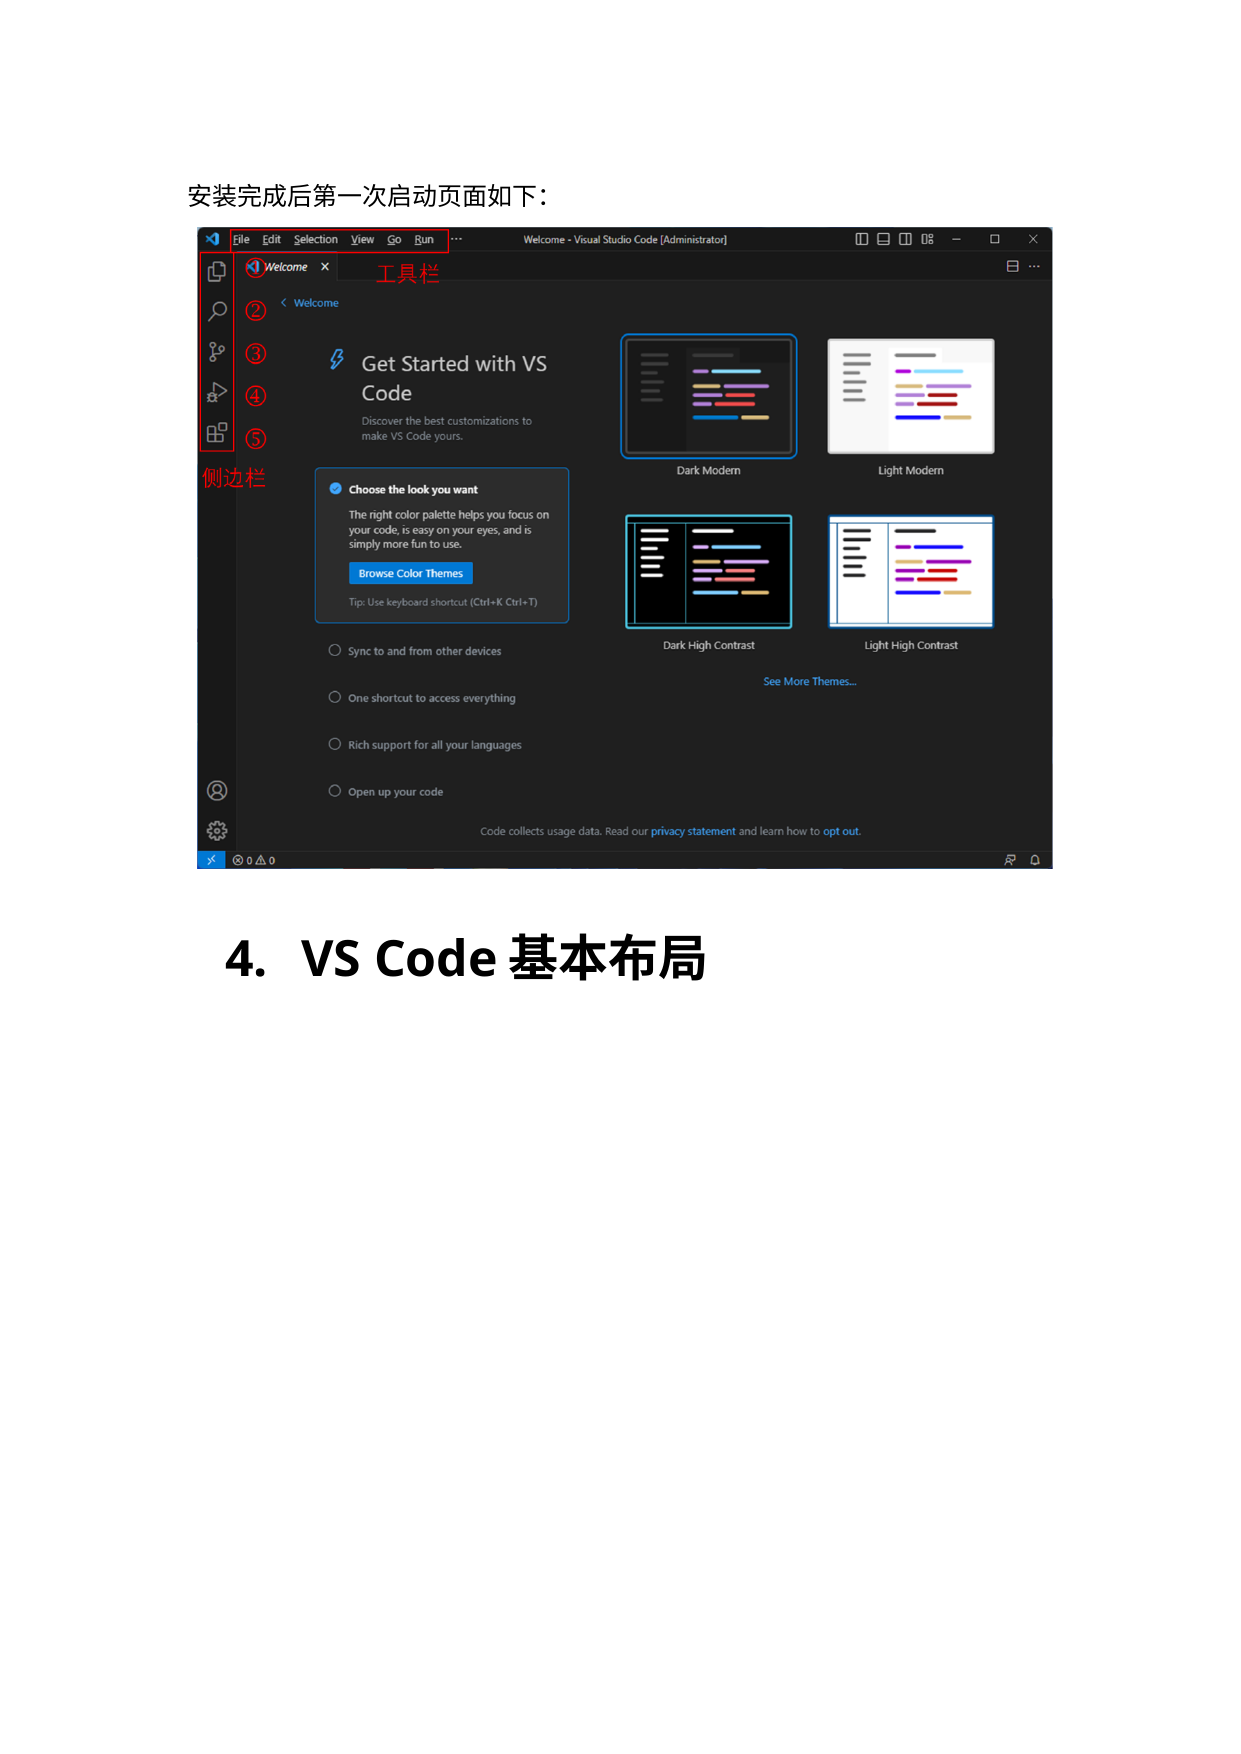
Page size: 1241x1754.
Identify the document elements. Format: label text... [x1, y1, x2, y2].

list VS Code基本布局 [225, 906, 1053, 1004]
picture [187, 227, 1053, 869]
text 安装完成后第一次启动页面如下： [187, 162, 1053, 227]
